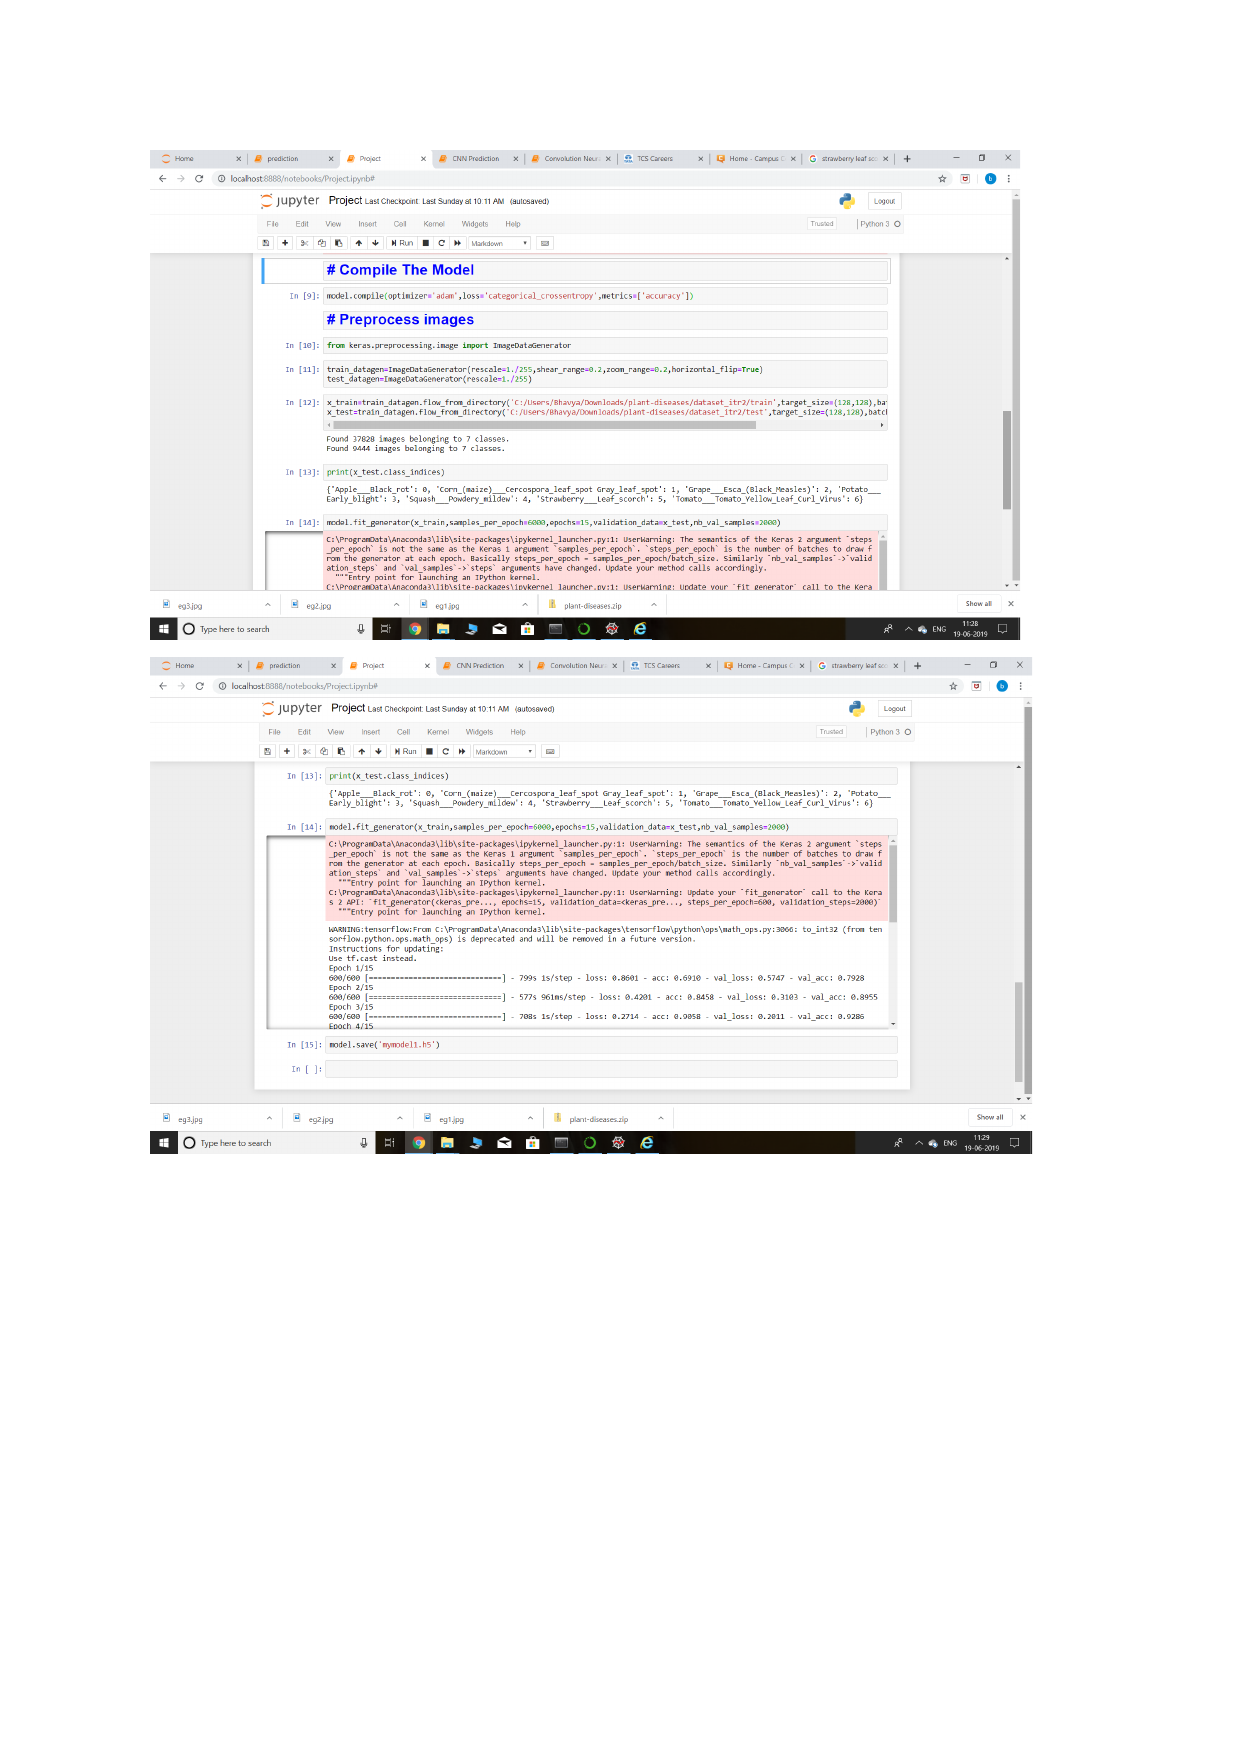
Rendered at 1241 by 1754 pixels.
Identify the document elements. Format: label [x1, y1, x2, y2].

picture [150, 657, 1033, 1154]
picture [150, 150, 1021, 640]
